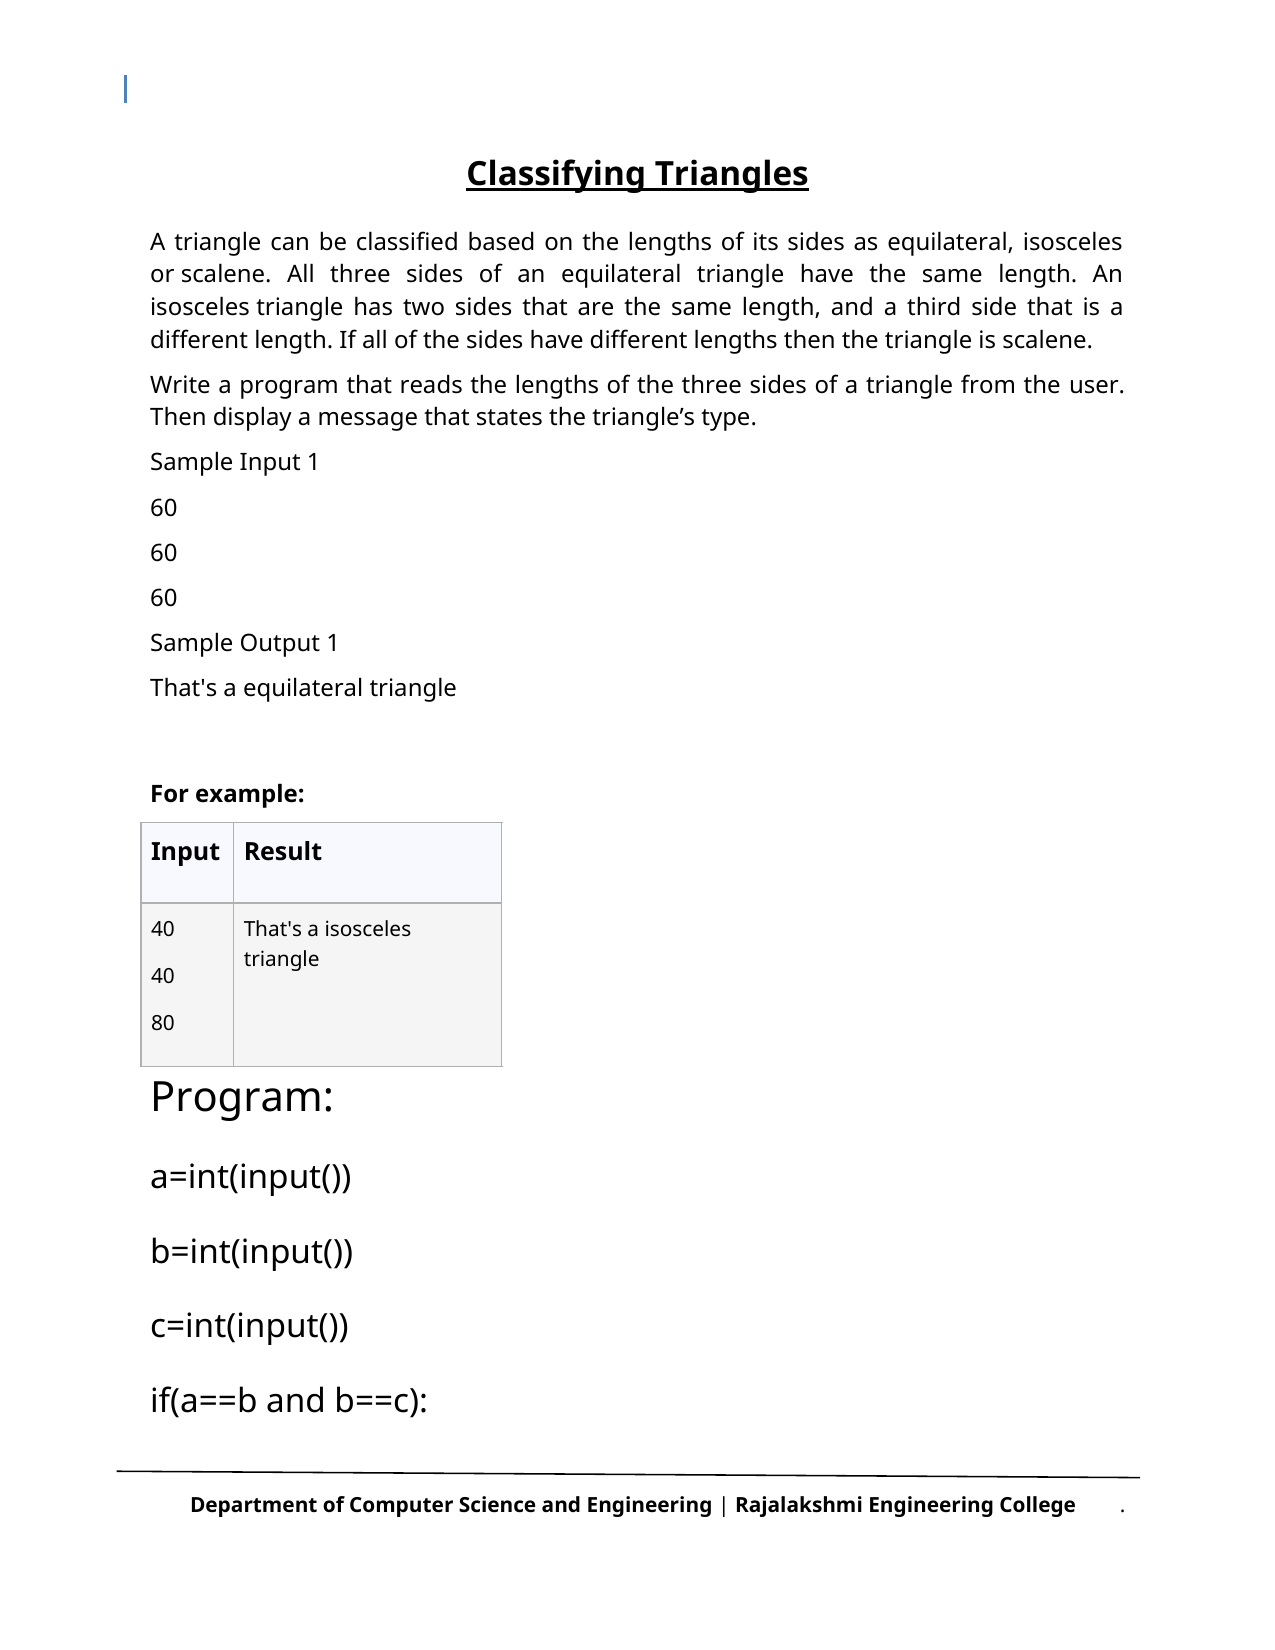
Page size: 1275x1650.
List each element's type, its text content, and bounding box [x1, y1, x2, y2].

text 60 [150, 581, 1125, 613]
text if(a==b and b==c): [150, 1377, 1125, 1422]
text For example: [150, 776, 1125, 809]
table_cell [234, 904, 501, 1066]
text c=int(input()) [150, 1302, 1125, 1348]
text Classifying Triangles [150, 150, 1125, 195]
text Sample Output 1 [150, 626, 1125, 658]
text That's a equilateral triangle [150, 671, 1125, 703]
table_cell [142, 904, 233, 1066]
text a=int(input()) [150, 1153, 1125, 1198]
text A triangle can be classified based on the lengths of its sides as equilateral, isosceles or scalene. All three sides of an equilateral triangle have the same length. An isosceles triangle has two sides that are the same length, and a third side that is a different length. If all of the sides have different lengths then the triangle is scalene. [150, 224, 1125, 355]
text b=int(input()) [150, 1228, 1125, 1273]
text Write a program that reads the lengths of the three sides of a triangle from the user. Then display a message that states the triangle’s type. [150, 367, 1125, 433]
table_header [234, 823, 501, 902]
text 60 [150, 490, 1125, 523]
text 60 [150, 535, 1125, 568]
text Sample Input 1 [150, 445, 1125, 478]
text Program: [150, 1067, 1125, 1124]
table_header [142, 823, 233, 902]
